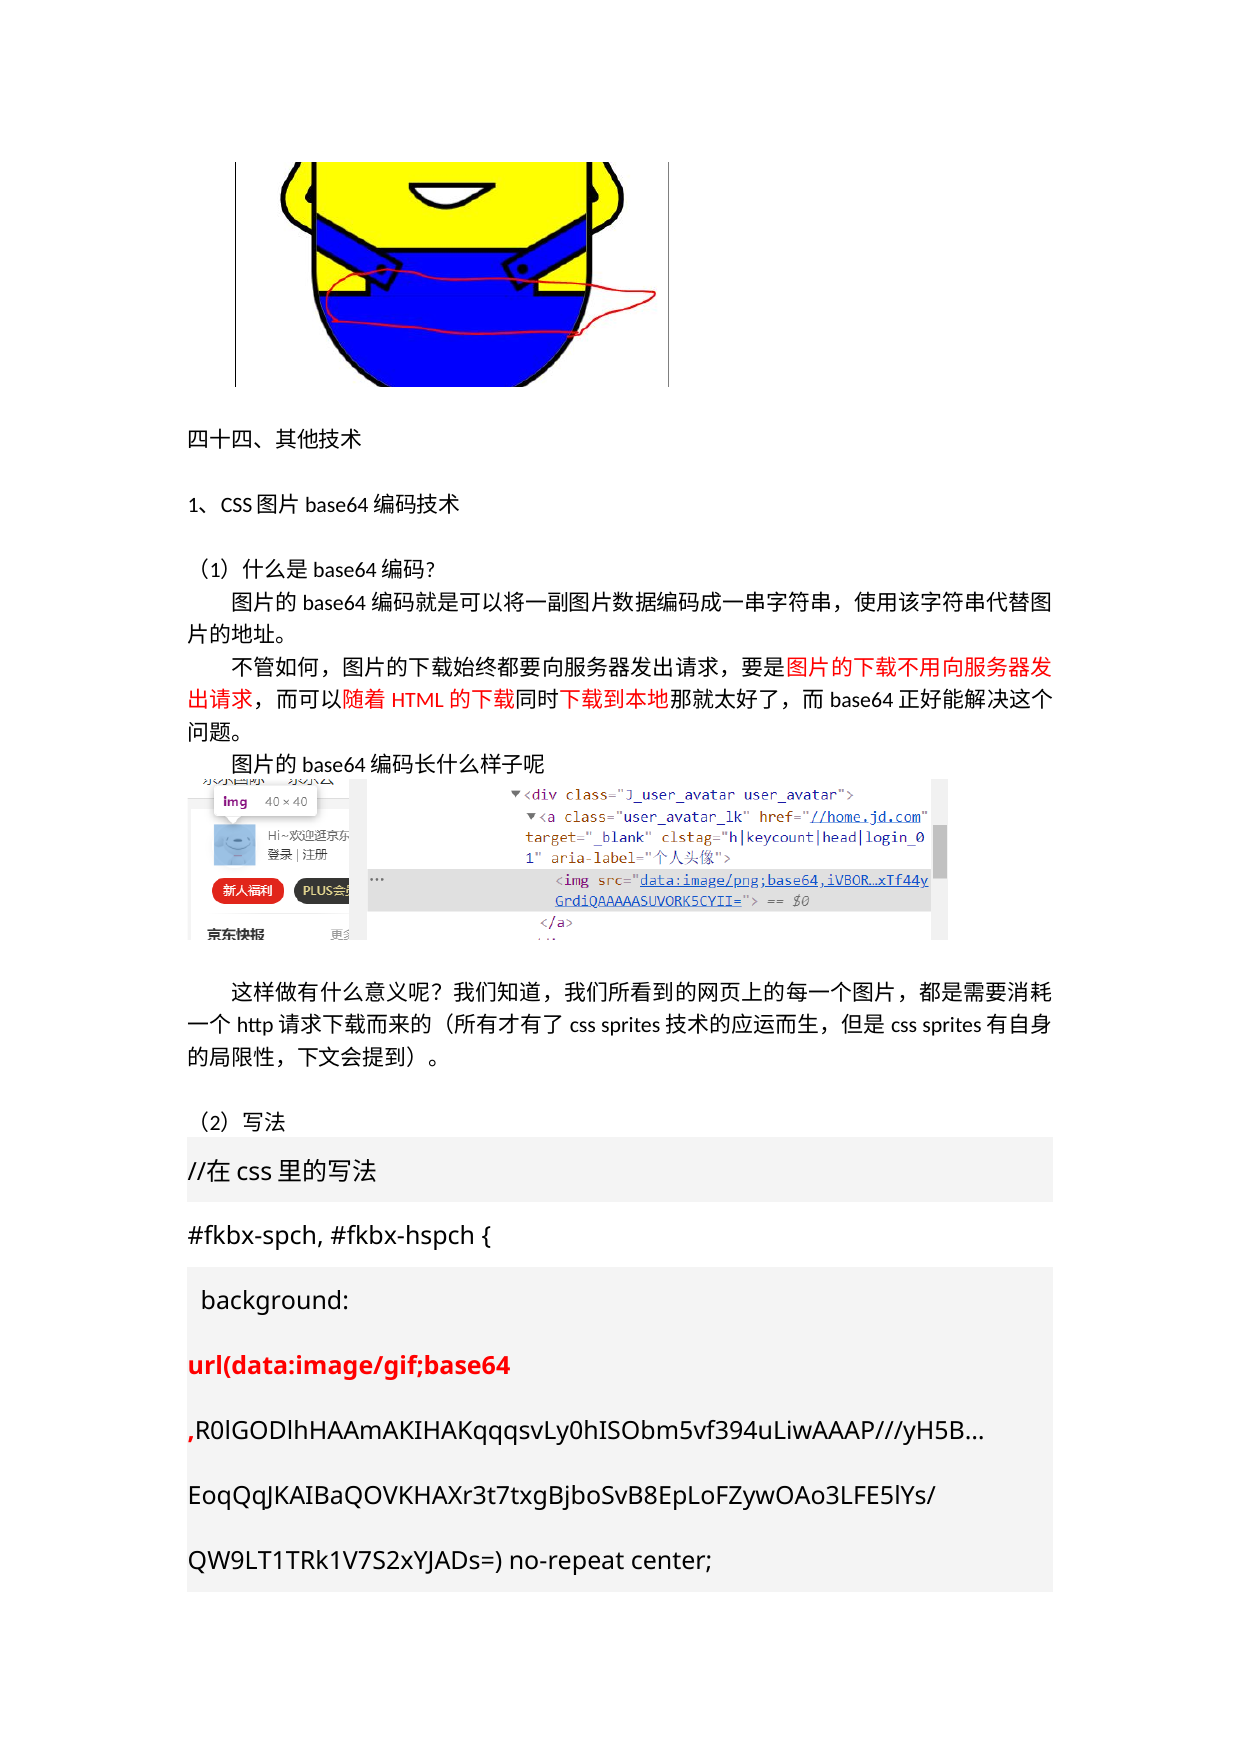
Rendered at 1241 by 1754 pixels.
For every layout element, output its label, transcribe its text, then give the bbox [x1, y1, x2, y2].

text //在css里的写法 [187, 1137, 1053, 1202]
list 什么是 base64 编码? [187, 552, 1053, 584]
text background: url(data:image/gif;base64,R0lGODlhHAAmAKIHAKqqqsvLy0hISObm5vf394uLiwAAAP///yH5B…EoqQqJKAIBaQOVKHAXr3t7txgBjboSvB8EpLoFZywOAo3LFE5lYs/QW9LT1TRk1V7S2xYJADs=) no-repeat center; [187, 1267, 1053, 1592]
text 不管如何，图片的下载始终都要向服务器发出请求，要是图片的下载不用向服务器发出请求，而可以随着 HTML 的下载同时下载到本地那就太好了，而 base64 正好能解决这个问题。 [187, 649, 1053, 747]
picture [187, 779, 948, 940]
text 图片的 base64 编码就是可以将一副图片数据编码成一串字符串，使用该字符串代替图片的地址。 [187, 584, 1053, 649]
list 1、CSS图片base64编码技术 [187, 487, 1053, 519]
text 这样做有什么意义呢？我们知道，我们所看到的网页上的每一个图片，都是需要消耗一个 http 请求下载而来的（所有才有了 css sprites 技术的应运而生，但是 css sprites 有自身的局限性，下文会提到）。 [187, 974, 1053, 1072]
picture [187, 162, 687, 387]
text （2）写法 [187, 1104, 1053, 1137]
list 四十四、其他技术 [187, 422, 1053, 454]
text 图片的 base64 编码长什么样子呢 [187, 747, 1053, 779]
text #fkbx-spch, #fkbx-hspch { [187, 1202, 1053, 1267]
